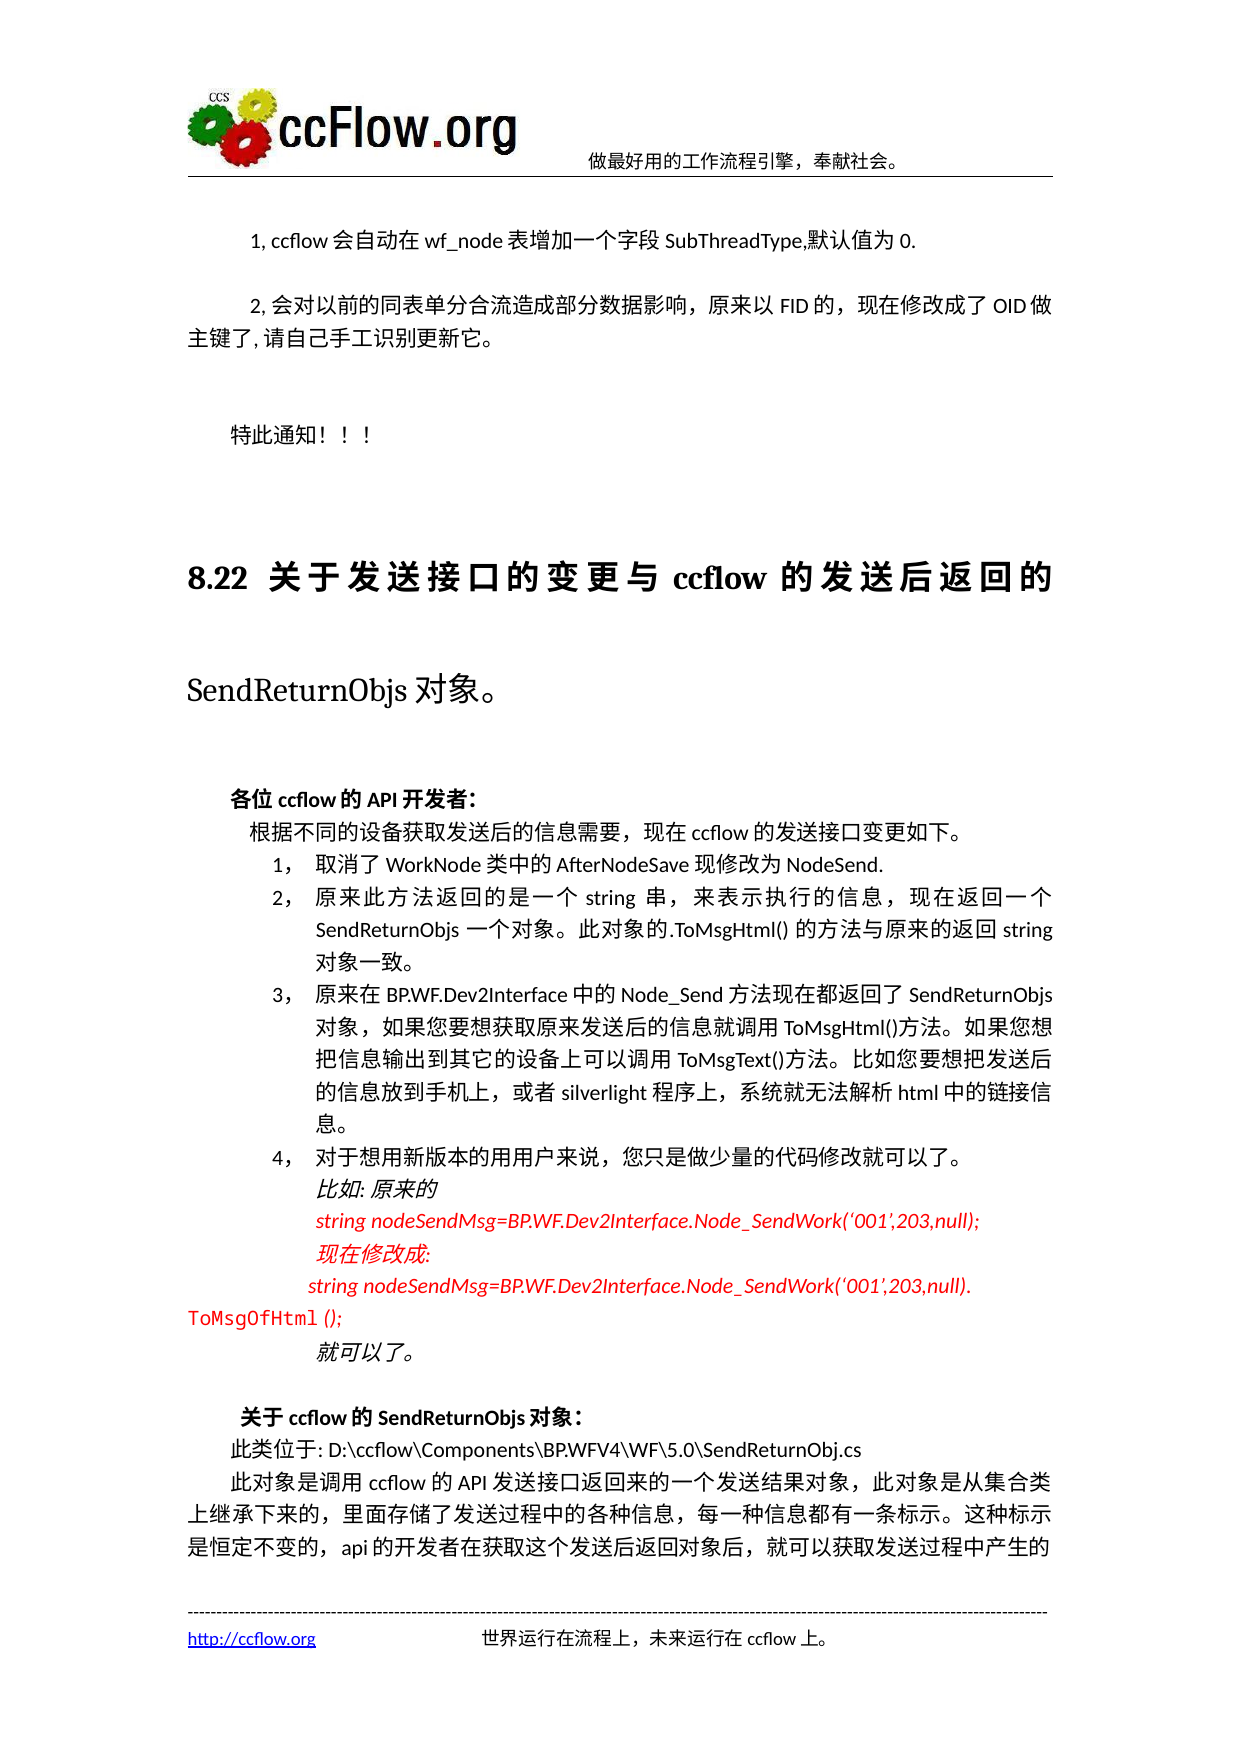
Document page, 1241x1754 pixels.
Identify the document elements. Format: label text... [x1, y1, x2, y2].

list 原来在BP.WF.Dev2Interface中的Node_Send 方法现在都返回了SendReturnObjs对象，如果您要想获取原来发送后的信息就调用ToMsgHtml()方法。如果您想把信息输出到其它的设备上可以调用ToMsgText()方法。比如您要想把发送后的信息放到手机上，或者silverlight 程序上，系统就无法解析html中的链接信息。 [272, 977, 1053, 1139]
text string nodeSendMsg=BP.WF.Dev2Interface.Node_SendWork(‘001’,203,null). ToMsgOfHtml (); [187, 1269, 1053, 1334]
picture [187, 88, 521, 169]
text 2, 会对以前的同表单分合流造成部分数据影响，原来以FID的，现在修改成了OID做主键了, 请自己手工识别更新它。 [187, 288, 1053, 353]
list 对于想用新版本的用用户来说，您只是做少量的代码修改就可以了。 [272, 1139, 1053, 1172]
list 就可以了。 [316, 1334, 1053, 1399]
text 1, ccflow会自动在wf_node表增加一个字段SubThreadType,默认值为0. [187, 223, 1053, 255]
text 根据不同的设备获取发送后的信息需要，现在ccflow的发送接口变更如下。 [187, 814, 1053, 847]
text 各位ccflow的API开发者： [187, 782, 1053, 814]
list 取消了WorkNode 类中的AfterNodeSave 现修改为NodeSend. [272, 847, 1053, 879]
text 特此通知！！！ [187, 418, 1053, 450]
list 比如: 原来的 string nodeSendMsg=BP.WF.Dev2Interface.Node_SendWork(‘001’,203,null); 现在修改成: [316, 1172, 1053, 1269]
text 此类位于: D:\ccflow\Components\BP.WFV4\WF\5.0\SendReturnObj.cs [187, 1432, 1053, 1464]
subtitle 8.22 关于发送接口的变更与ccflow的发送后返回的SendReturnObjs对象。 [187, 542, 1053, 720]
text 关于ccflow的SendReturnObjs对象： [187, 1399, 1053, 1432]
list 原来此方法返回的是一个string 串，来表示执行的信息，现在返回一个SendReturnObjs 一个对象。此对象的.ToMsgHtml() 的方法与原来的返回string 对象一致。 [272, 879, 1053, 977]
